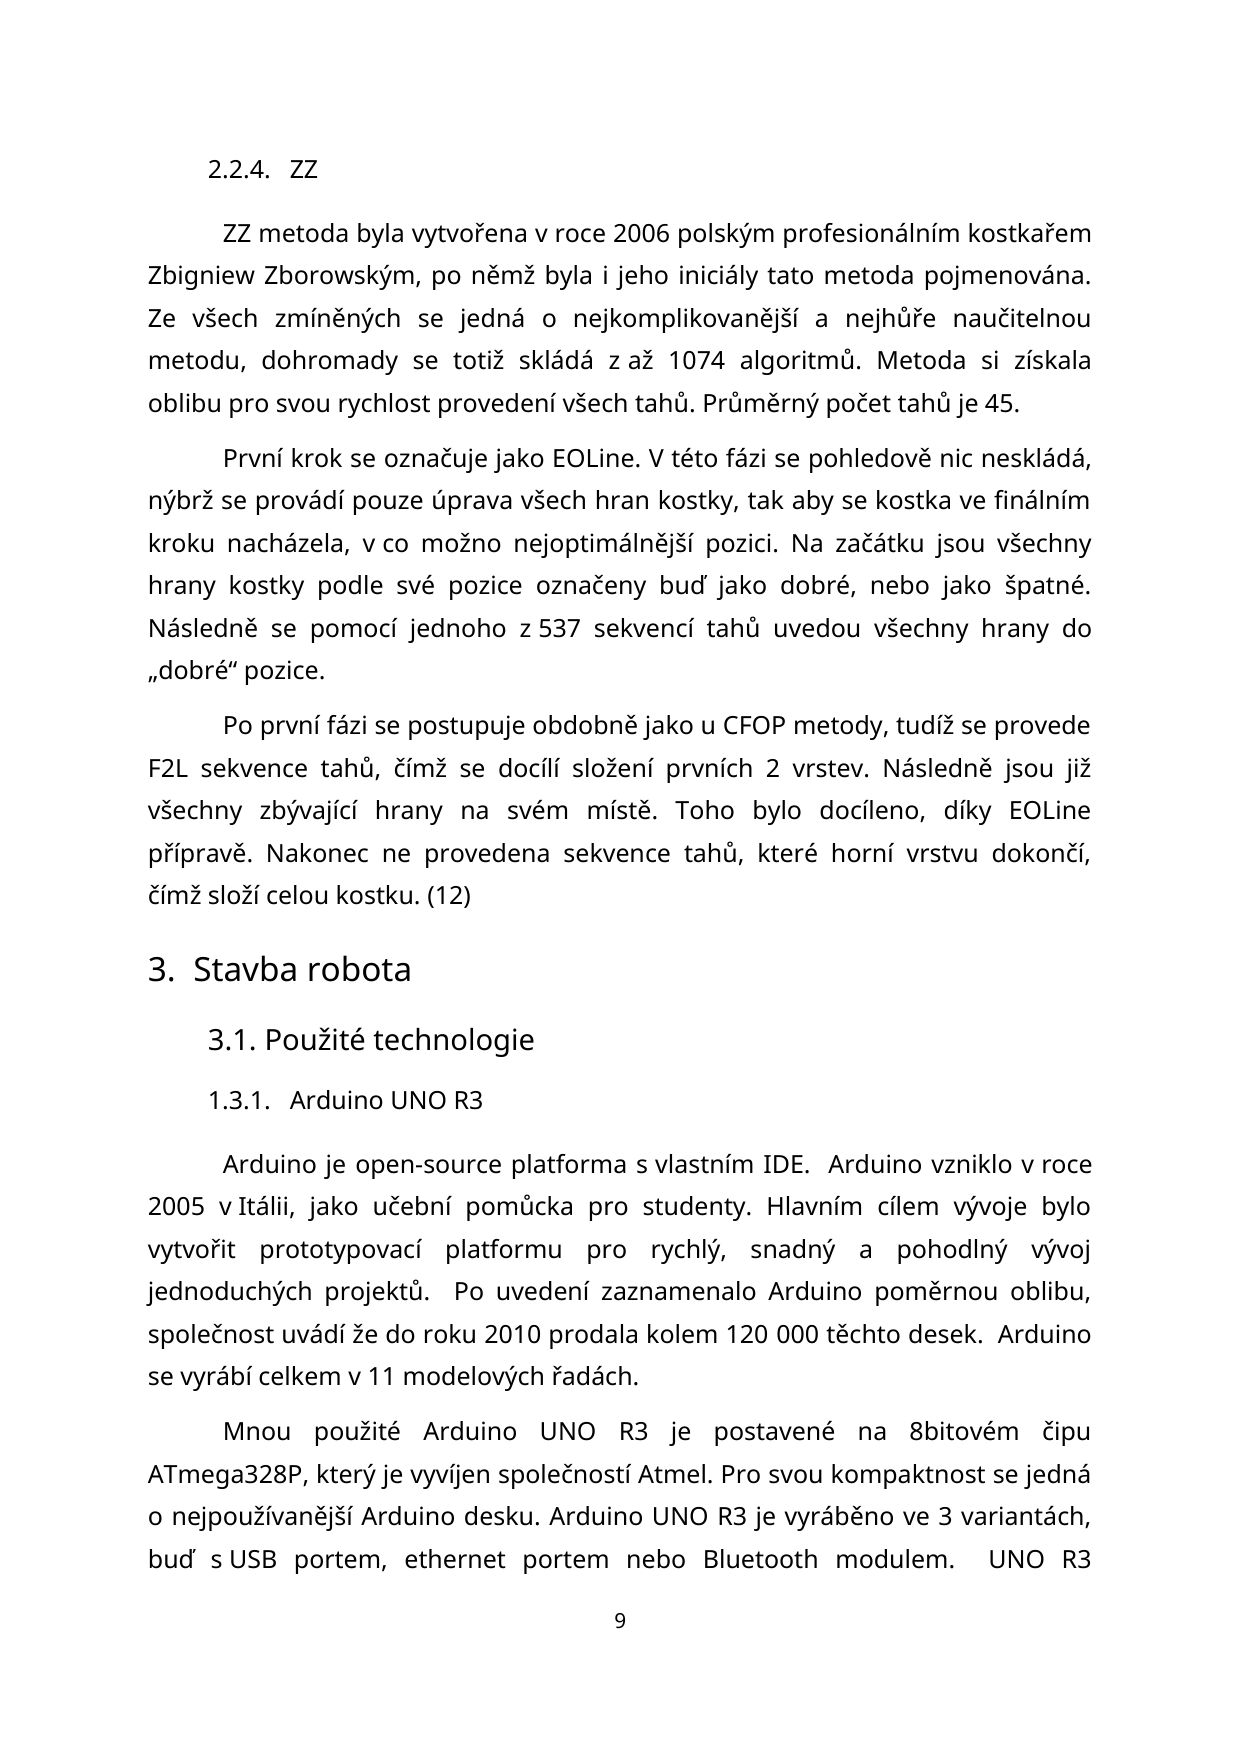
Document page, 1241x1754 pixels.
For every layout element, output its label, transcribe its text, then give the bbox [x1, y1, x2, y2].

subtitle ZZ [208, 152, 1092, 186]
subtitle Arduino UNO R3 [208, 1083, 1092, 1117]
text První krok se označuje jako EOLine. V této fázi se pohledově nic neskládá, nýbrž se provádí pouze úprava všech hran kostky, tak aby se kostka ve finálním kroku nacházela, v co možno nejoptimálnější pozici. Na začátku jsou všechny hrany kostky podle své pozice označeny buď jako dobré, nebo jako špatné. Následně se pomocí jednoho z 537 sekvencí tahů uvedou všechny hrany do „dobré“ pozice. [148, 440, 1092, 687]
text ZZ metoda byla vytvořena v roce 2006 polským profesionálním kostkařem Zbigniew Zborowským, po němž byla i jeho iniciály tato metoda pojmenována. Ze všech zmíněných se jedná o nejkomplikovanější a nejhůře naučitelnou metodu, dohromady se totiž skládá z až 1074 algoritmů. Metoda si získala oblibu pro svou rychlost provedení všech tahů. Průměrný počet tahů je 45. [148, 215, 1092, 419]
text Arduino je open-source platforma s vlastním IDE. Arduino vzniklo v roce 2005 v Itálii, jako učební pomůcka pro studenty. Hlavním cílem vývoje bylo vytvořit prototypovací platformu pro rychlý, snadný a pohodlný vývoj jednoduchých projektů. Po uvedení zaznamenalo Arduino poměrnou oblibu, společnost uvádí že do roku 2010 prodala kolem 120 000 těchto desek. Arduino se vyrábí celkem v 11 modelových řadách. [148, 1147, 1092, 1393]
text Po první fázi se postupuje obdobně jako u CFOP metody, tudíž se provede F2L sekvence tahů, čímž se docílí složení prvních 2 vrstev. Následně jsou již všechny zbývající hrany na svém místě. Toho bylo docíleno, díky EOLine přípravě. Nakonec ne provedena sekvence tahů, které horní vrstvu dokončí, čímž složí celou kostku. [148, 708, 1092, 912]
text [148, 1414, 1092, 1576]
text Použité technologie [208, 1019, 1092, 1059]
text Stavba robota [148, 945, 1092, 991]
